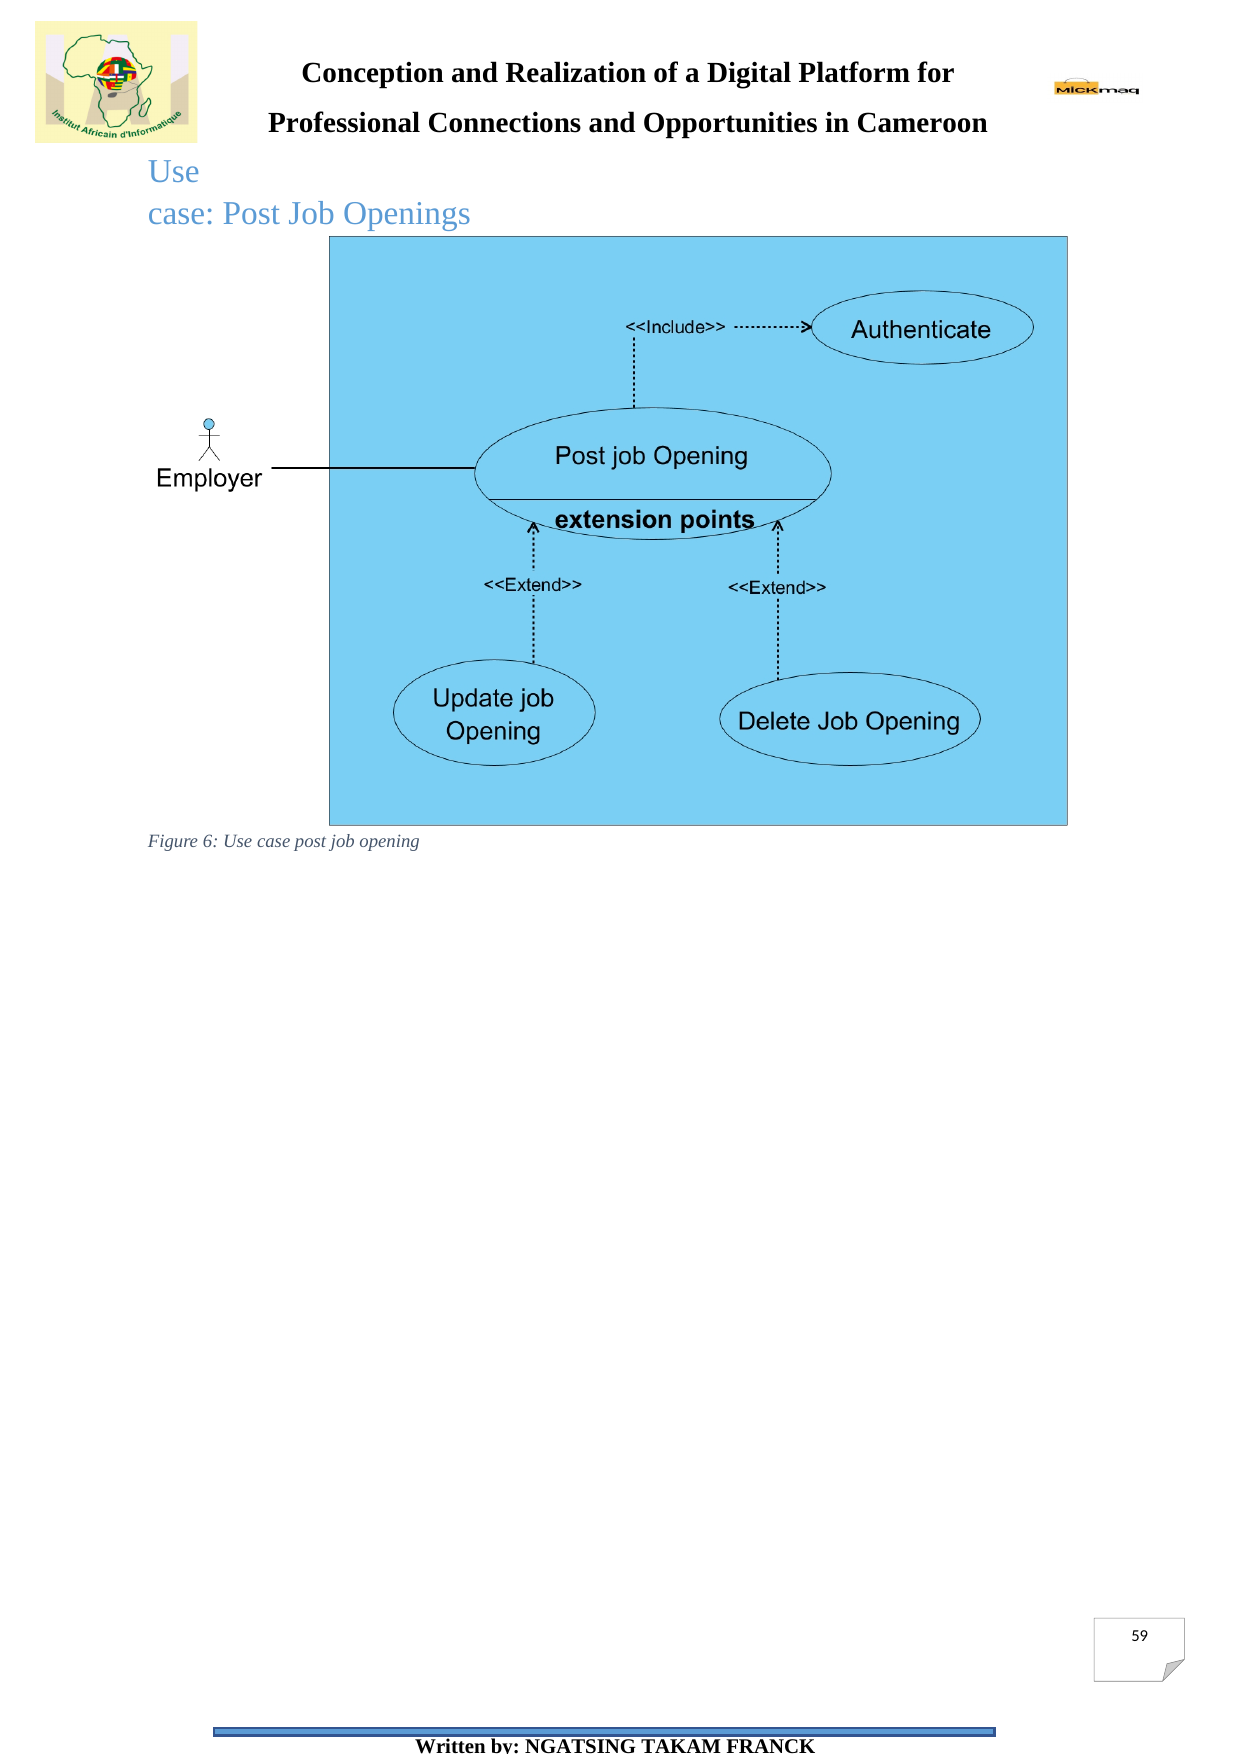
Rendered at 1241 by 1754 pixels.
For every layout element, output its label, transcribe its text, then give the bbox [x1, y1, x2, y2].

picture [1047, 73, 1143, 103]
picture [147, 234, 1070, 828]
picture [35, 21, 198, 143]
text Figure 6: Use case post job opening [148, 830, 1093, 852]
